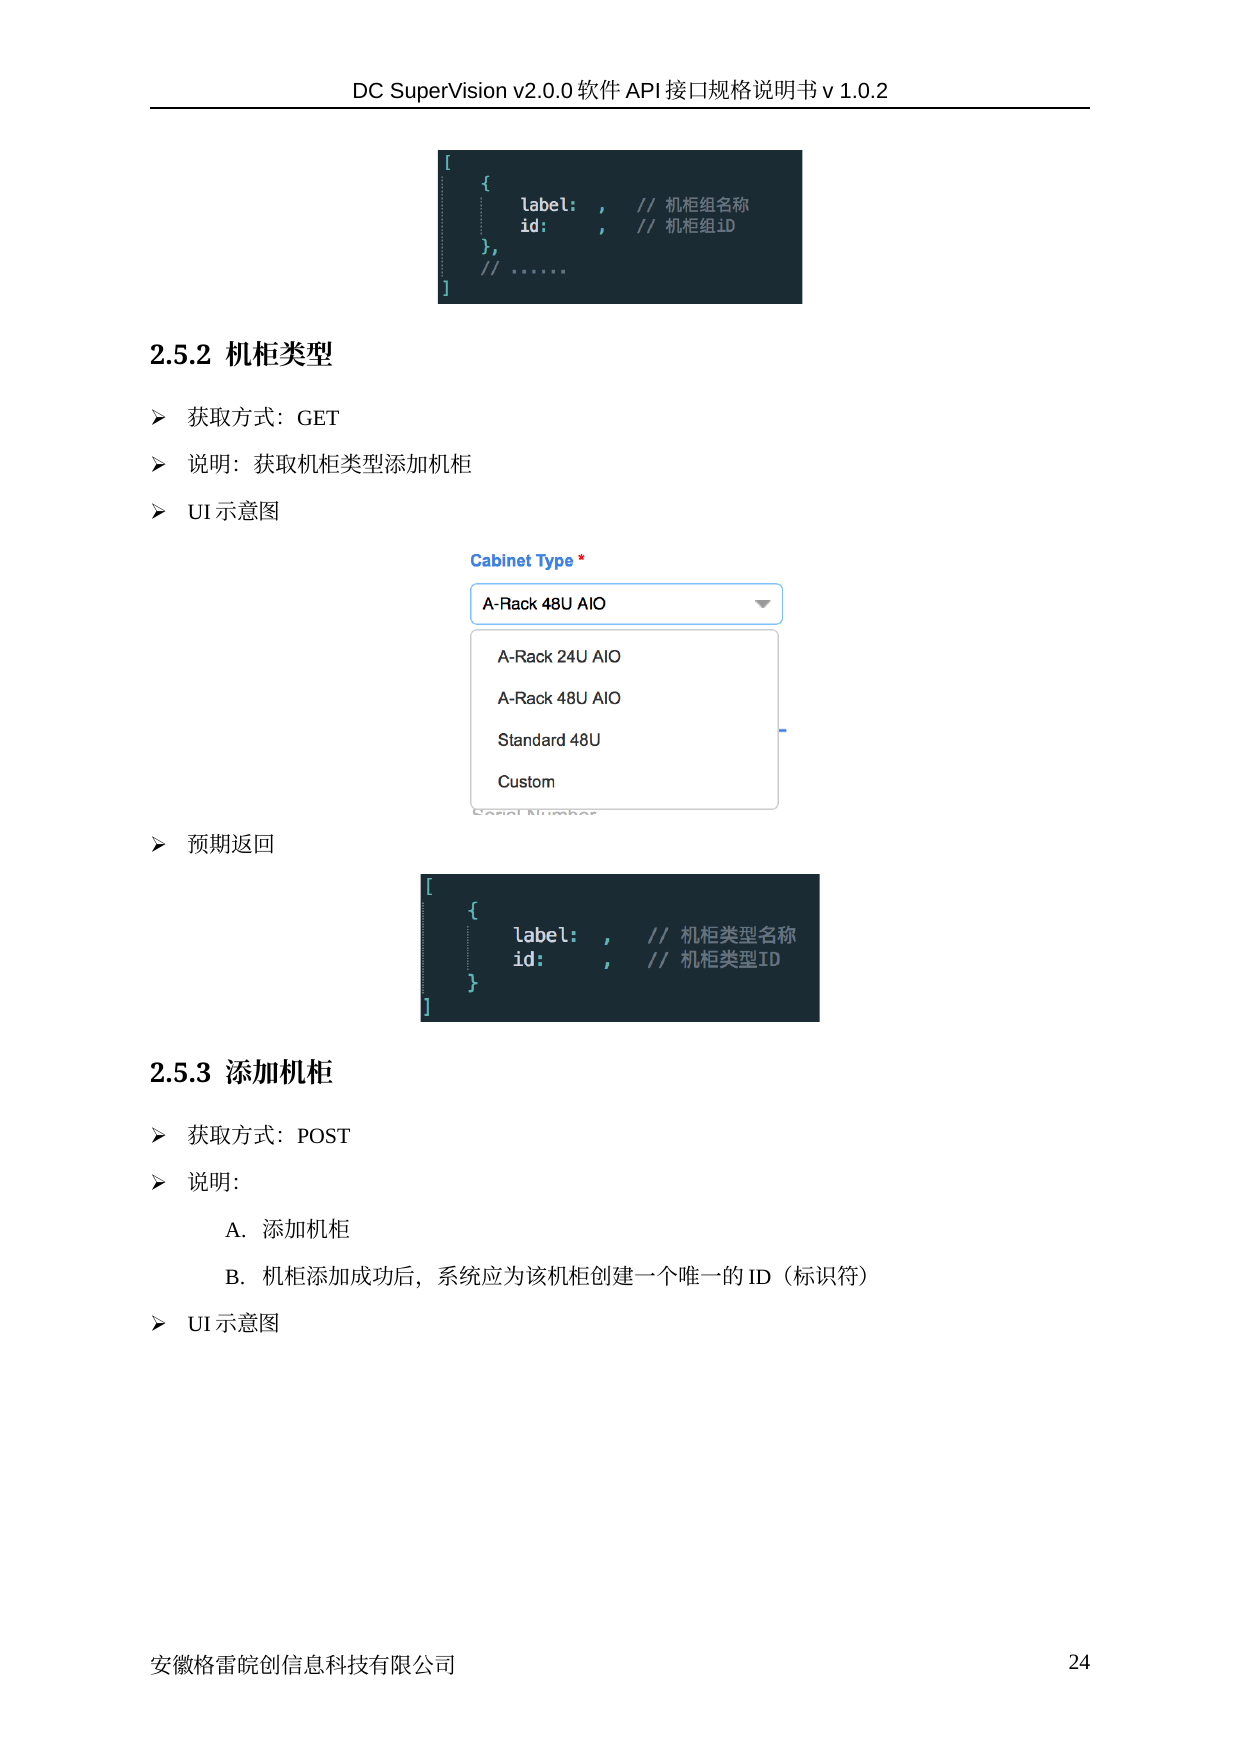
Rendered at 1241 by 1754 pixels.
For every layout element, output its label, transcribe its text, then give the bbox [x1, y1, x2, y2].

list UI示意图 [150, 1307, 1090, 1338]
list 说明：获取机柜类型添加机柜 [150, 447, 1090, 479]
subtitle 添加机柜 [150, 1051, 1090, 1090]
list 预期返回 [150, 827, 1090, 858]
picture [420, 874, 820, 1022]
list 机柜添加成功后，系统应为该机柜创建一个唯一的ID（标识符） [225, 1259, 1090, 1291]
list 说明： [150, 1165, 1090, 1197]
list UI示意图 [150, 494, 1090, 526]
list 添加机柜 [225, 1212, 1090, 1244]
list 获取方式：GET [150, 400, 1090, 431]
picture [453, 541, 787, 815]
picture [437, 150, 803, 304]
subtitle 机柜类型 [150, 333, 1090, 372]
list 获取方式：POST [150, 1118, 1090, 1149]
